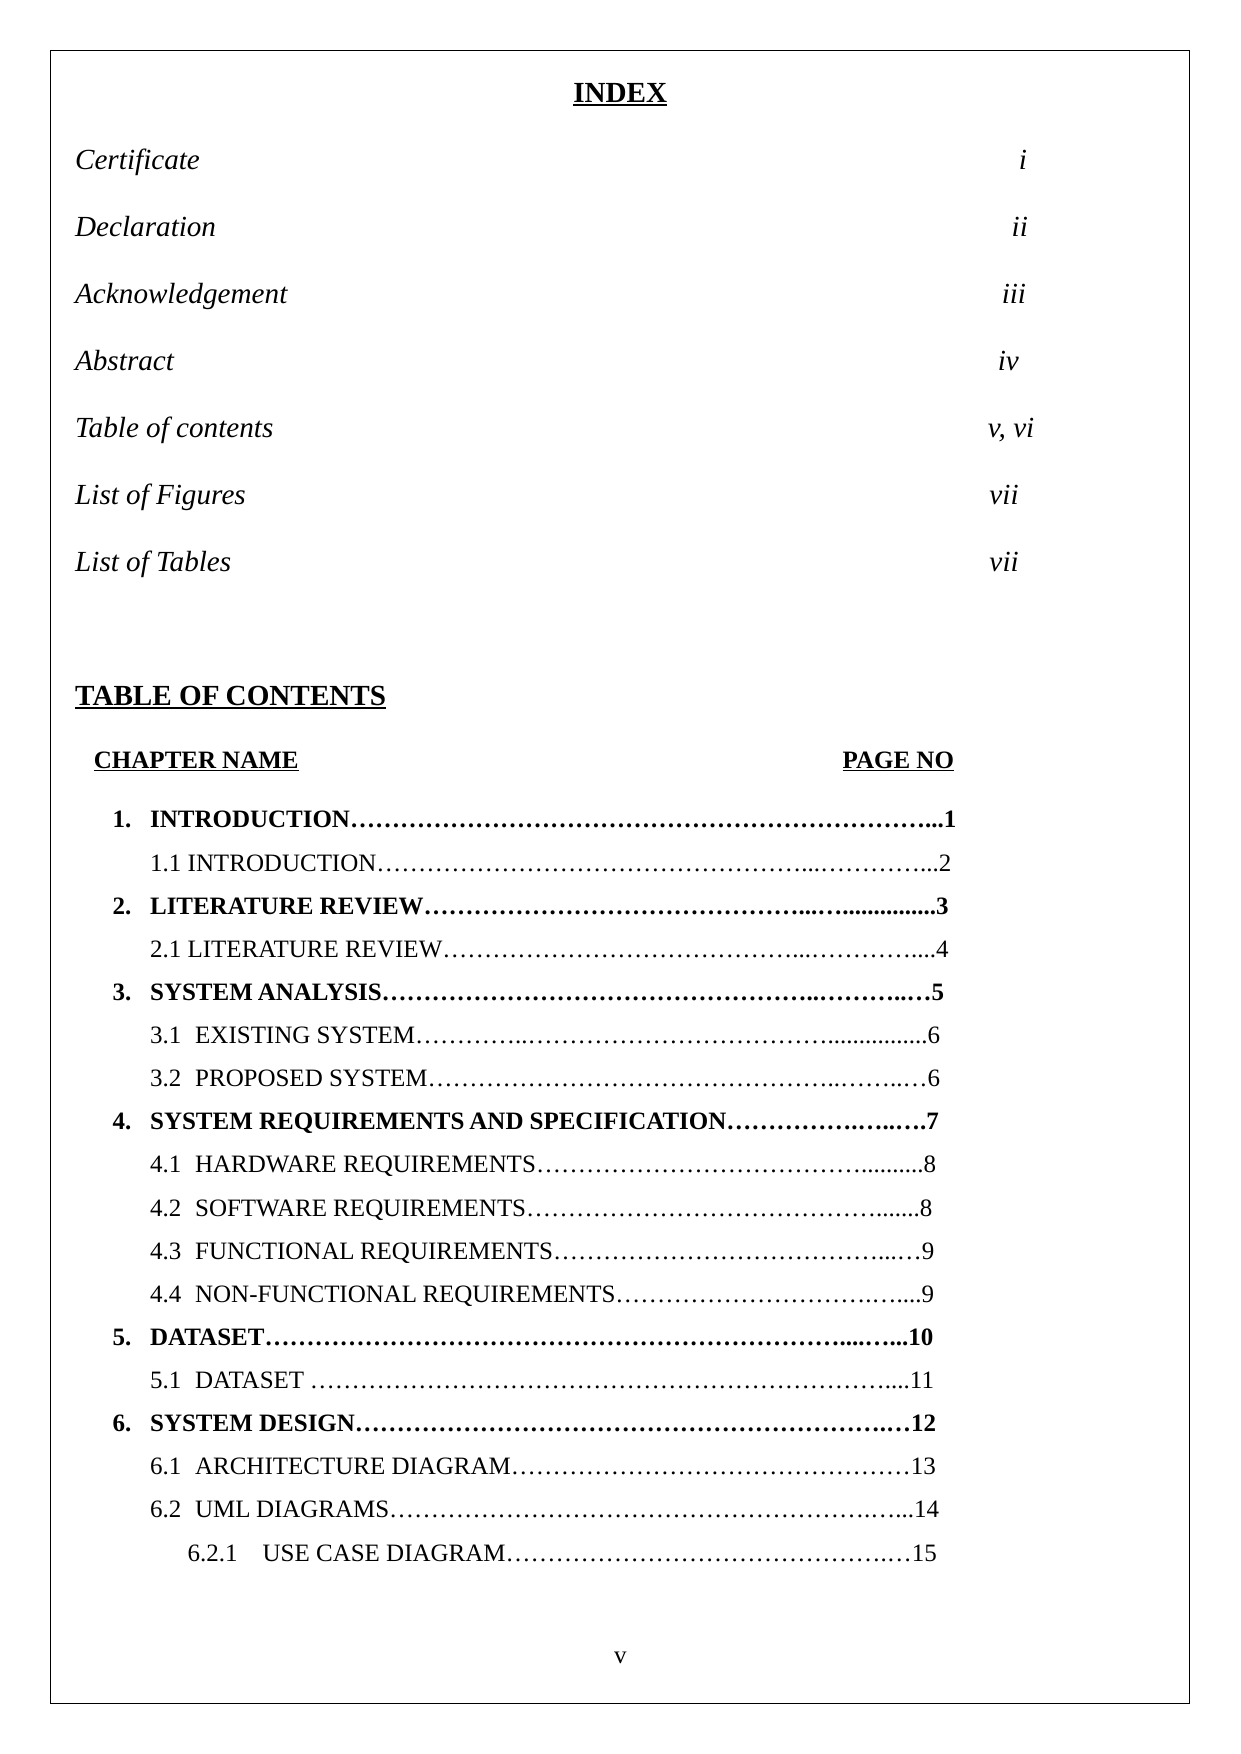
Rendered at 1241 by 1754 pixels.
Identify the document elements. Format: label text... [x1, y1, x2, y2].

text v [75, 1641, 1165, 1669]
list LITERATURE REVIEW………………………………………...…...............3 [112, 891, 1165, 919]
list ARCHITECTURE DIAGRAM…………………………………………13 [150, 1451, 1165, 1480]
list UML DIAGRAMS………………………………………………….…...14 [150, 1494, 1165, 1523]
list DATASET ……………………………………………………………....11 [150, 1365, 1165, 1394]
list EXISTING SYSTEM…………..………………………………................6 [150, 1020, 1165, 1049]
text List of Figures vii [75, 477, 1165, 510]
text TABLE OF CONTENTS [75, 678, 1165, 711]
text List of Tables vii [75, 544, 1165, 577]
list HARDWARE REQUIREMENTS…………………………………..........8 [150, 1149, 1165, 1178]
text Acknowledgement iii [75, 276, 1165, 309]
text CHAPTER NAME PAGE NO [75, 745, 1165, 773]
list 1.1 INTRODUCTION……………………………………………...…………...2 [150, 848, 1165, 876]
list 2.1 LITERATURE REVIEW……………………………………...…………....4 [150, 934, 1165, 963]
text Declaration ii [75, 209, 1165, 242]
list SYSTEM ANALYSIS……………………………………………..………..…5 [112, 977, 1165, 1006]
list PROPOSED SYSTEM…………………………………………..……..…6 [150, 1063, 1165, 1092]
list FUNCTIONAL REQUIREMENTS…………………………………...…9 [150, 1236, 1165, 1264]
list SOFTWARE REQUIREMENTS…………………………………….......8 [150, 1193, 1165, 1221]
text Abstract iv [75, 343, 1165, 376]
list DATASET……………………………………………………………....…...10 [112, 1322, 1165, 1351]
list NON-FUNCTIONAL REQUIREMENTS………………………….…....9 [150, 1279, 1165, 1308]
list INTRODUCTION……………………………………………………………...1 [112, 804, 1165, 833]
list SYSTEM DESIGN……………………………………………………….…12 [112, 1408, 1165, 1437]
text Certificate i [75, 142, 1165, 176]
list USE CASE DIAGRAM……………………………………….…15 [187, 1538, 1165, 1566]
text INDEX [75, 75, 1165, 108]
list SYSTEM REQUIREMENTS AND SPECIFICATION…………….…..….7 [112, 1106, 1165, 1135]
text Table of contents v, vi [75, 410, 1165, 443]
